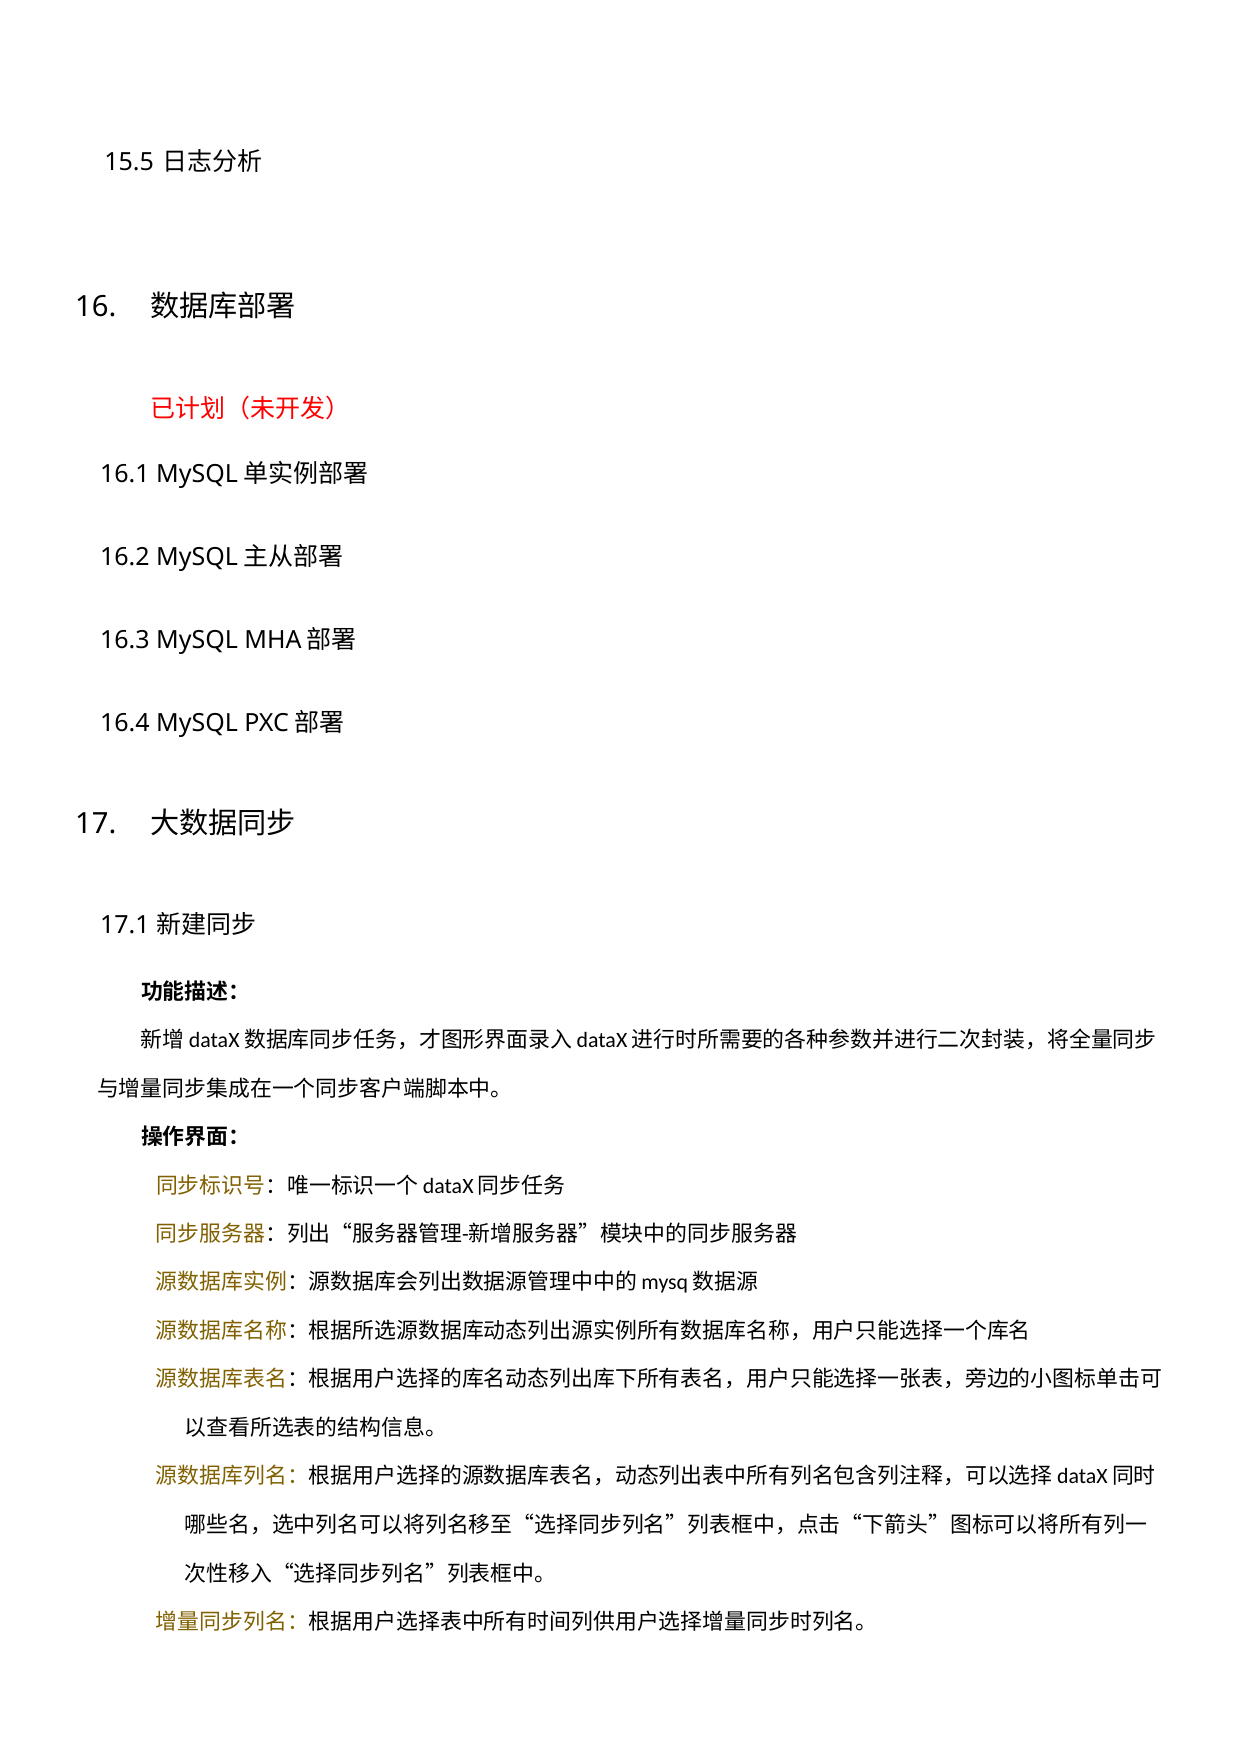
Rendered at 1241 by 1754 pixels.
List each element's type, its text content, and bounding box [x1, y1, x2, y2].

text 增量同步列名：根据用户选择表中所有时间列供用户选择增量同步时列名。 [141, 1603, 1165, 1636]
text 功能描述： [75, 973, 1165, 1006]
list 日志分析 [104, 127, 1165, 192]
text 同步服务器：列出“服务器管理-新增服务器”模块中的同步服务器 [75, 1216, 1165, 1248]
text 操作界面： [75, 1119, 1165, 1151]
list 大数据同步 [75, 788, 1165, 853]
text 16.3 MySQL MHA部署 [75, 605, 1165, 670]
text 源数据库实例：源数据库会列出数据源管理中中的mysq数据源 [75, 1264, 1165, 1296]
text 17.1 新建同步 [75, 890, 1165, 955]
list 数据库部署 [75, 272, 1165, 337]
text 16.4 MySQL PXC部署 [75, 688, 1165, 753]
text 源数据库名称：根据所选源数据库动态列出源实例所有数据库名称，用户只能选择一个库名 [75, 1312, 1165, 1345]
text 已计划（未开发） [106, 374, 1165, 439]
text 新增dataX数据库同步任务，才图形界面录入dataX进行时所需要的各种参数并进行二次封装，将全量同步与增量同步集成在一个同步客户端脚本中。 [97, 1022, 1165, 1103]
text 源数据库表名：根据用户选择的库名动态列出库下所有表名，用户只能选择一张表，旁边的小图标单击可以查看所选表的结构信息。 [141, 1361, 1165, 1442]
text 16.2 MySQL主从部署 [75, 522, 1165, 587]
text 16.1 MySQL单实例部署 [75, 439, 1165, 504]
text 源数据库列名：根据用户选择的源数据库表名，动态列出表中所有列名包含列注释，可以选择dataX同时哪些名，选中列名可以将列名移至“选择同步列名”列表框中，点击“下箭头”图标可以将所有列一次性移入“选择同步列名”列表框中。 [141, 1458, 1165, 1588]
text 同步标识号：唯一标识一个dataX同步任务 [75, 1167, 1165, 1200]
